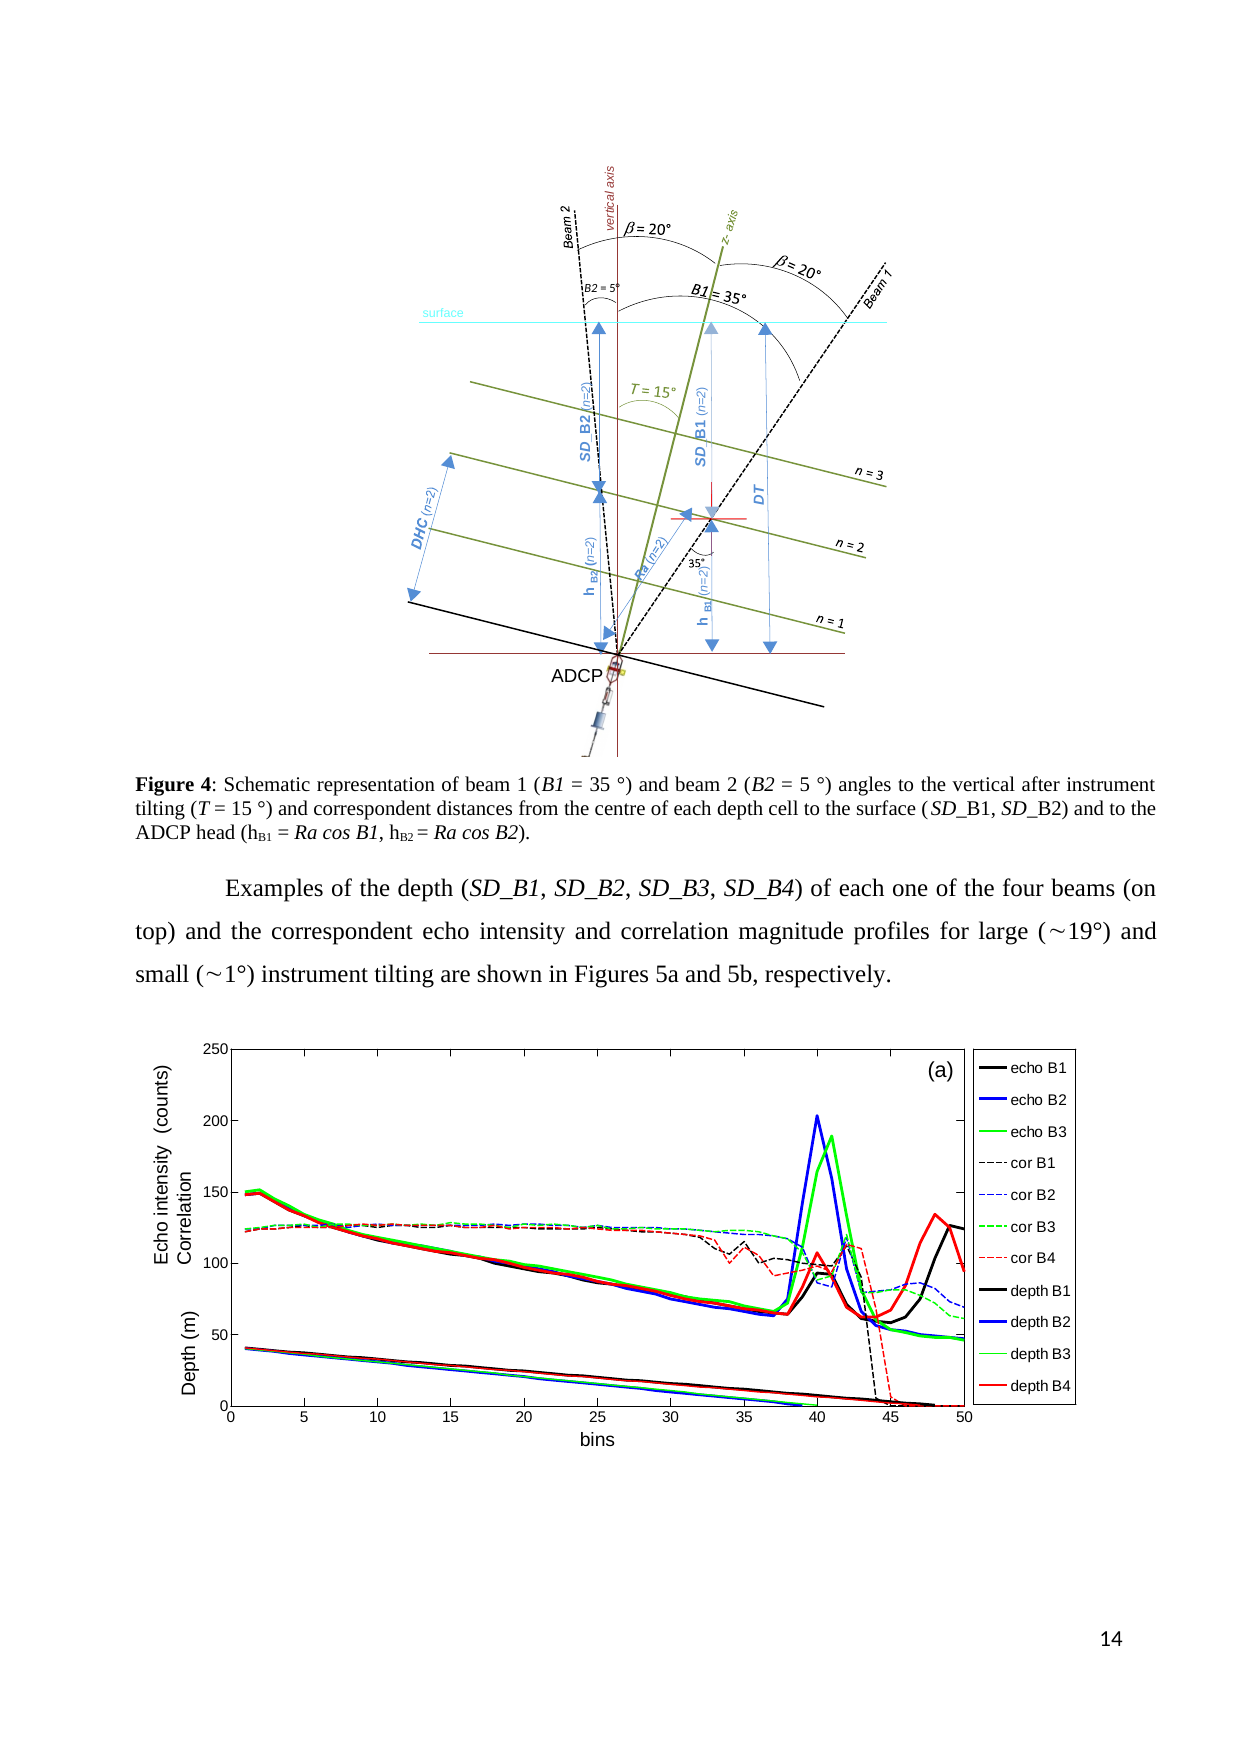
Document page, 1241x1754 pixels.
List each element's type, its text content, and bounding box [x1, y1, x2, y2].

text Figure 4: Schematic representation of beam 1 (B1 = 35 °) and beam 2 (B2 = 5 °) angles to the vertical after instrument tilting (T = 15 °) and correspondent distances from the centre of each depth cell to the surface (SD_B1, SD_B2) and to the ADCP head (hB1 = Ra cos B1, hB2 = Ra cos B2). [135, 772, 1157, 844]
table_header [135, 1002, 1124, 1462]
text Examples of the depth (SD_B1, SD_B2, SD_B3, SD_B4) of each one of the four beams (on top) and the correspondent echo intensity and correlation magnitude profiles for large (19°) and small (1°) instrument tilting are shown in Figures 5a and 5b, respectively. [135, 873, 1157, 988]
